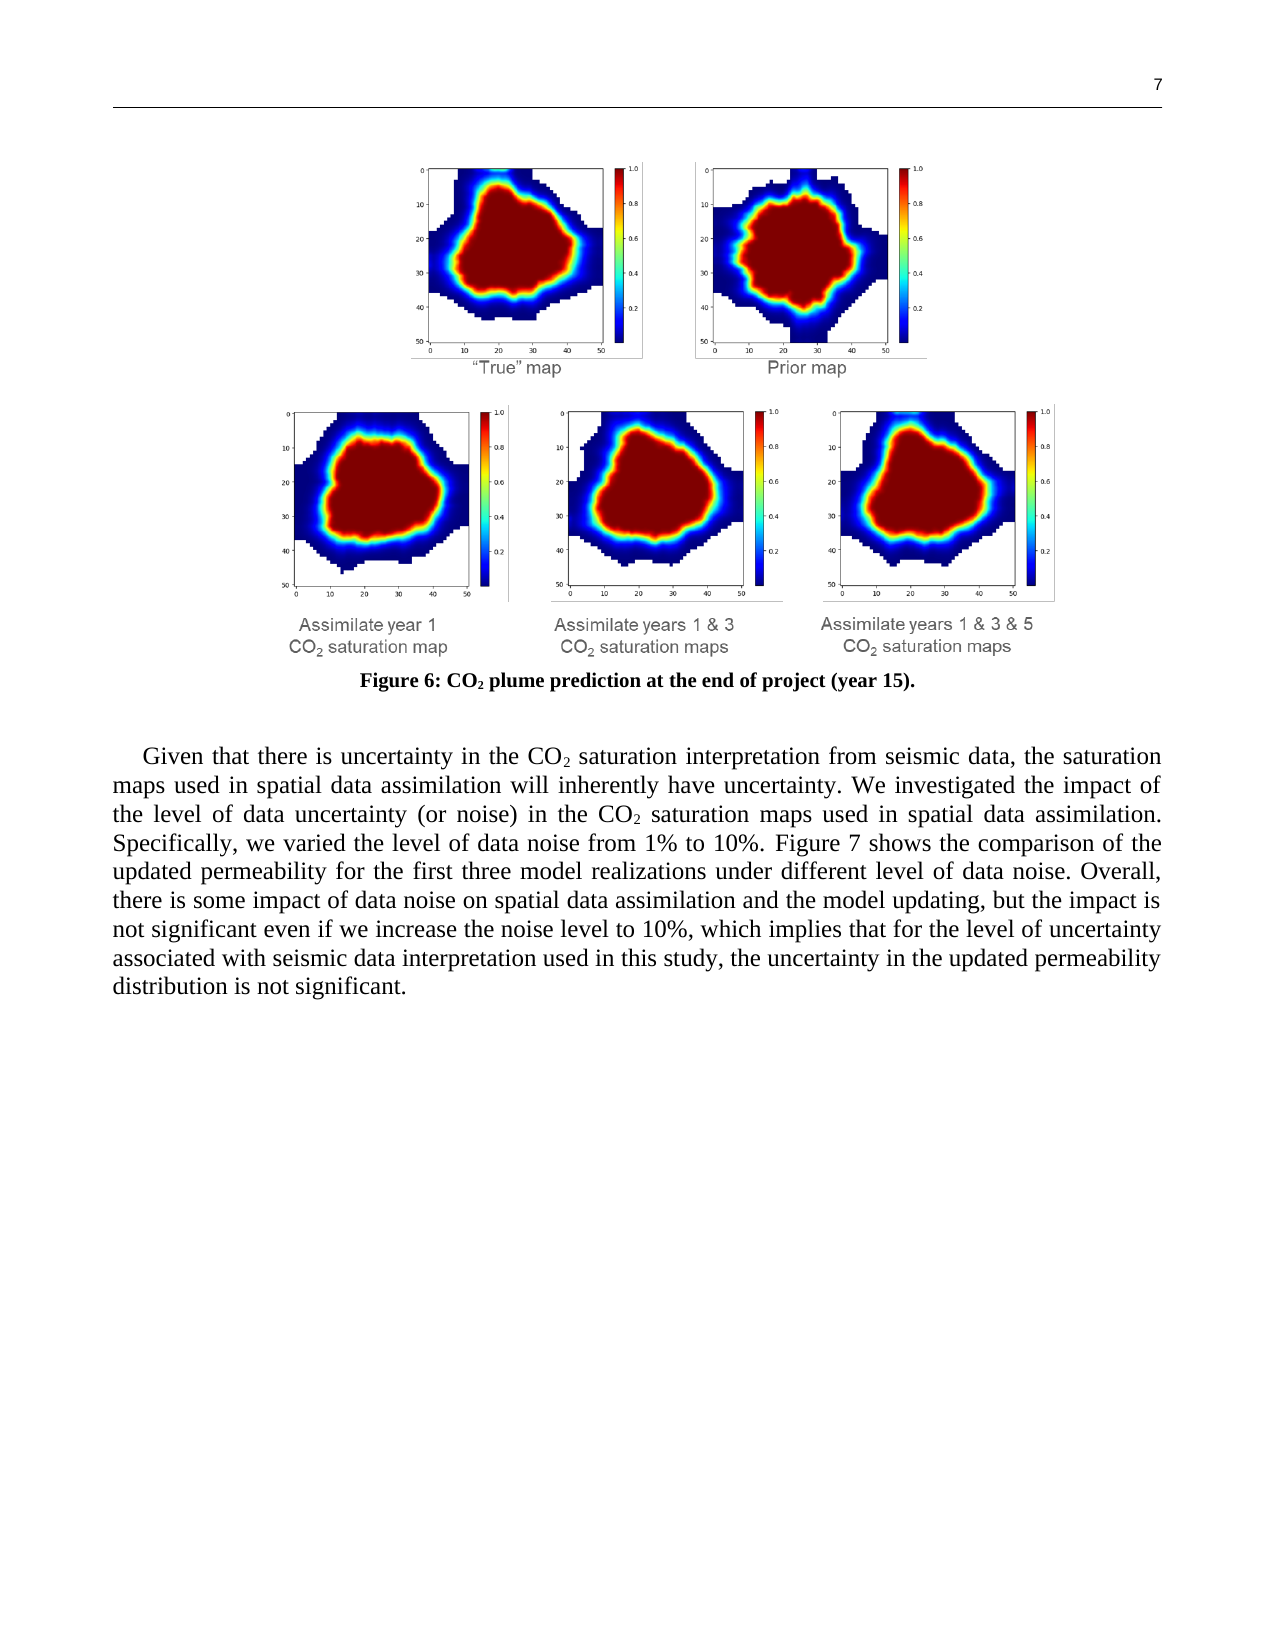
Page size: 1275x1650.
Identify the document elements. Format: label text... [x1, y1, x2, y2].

picture [234, 162, 1071, 668]
text Figure 6: CO2 plume prediction at the end of project (year 15). [112, 668, 1162, 692]
text Given that there is uncertainty in the CO2 saturation interpretation from seismic data, the saturation maps used in spatial data assimilation will inherently have uncertainty. We investigated the impact of the level of data uncertainty (or noise) in the CO2 saturation maps used in spatial data assimilation. Specifically, we varied the level of data noise from 1% to 10%. Figure 7 shows the comparison of the updated permeability for the first three model realizations under different level of data noise. Overall, there is some impact of data noise on spatial data assimilation and the model updating, but the impact is not significant even if we increase the noise level to 10%, which implies that for the level of uncertainty associated with seismic data interpretation used in this study, the uncertainty in the updated permeability distribution is not significant. [112, 741, 1162, 1000]
